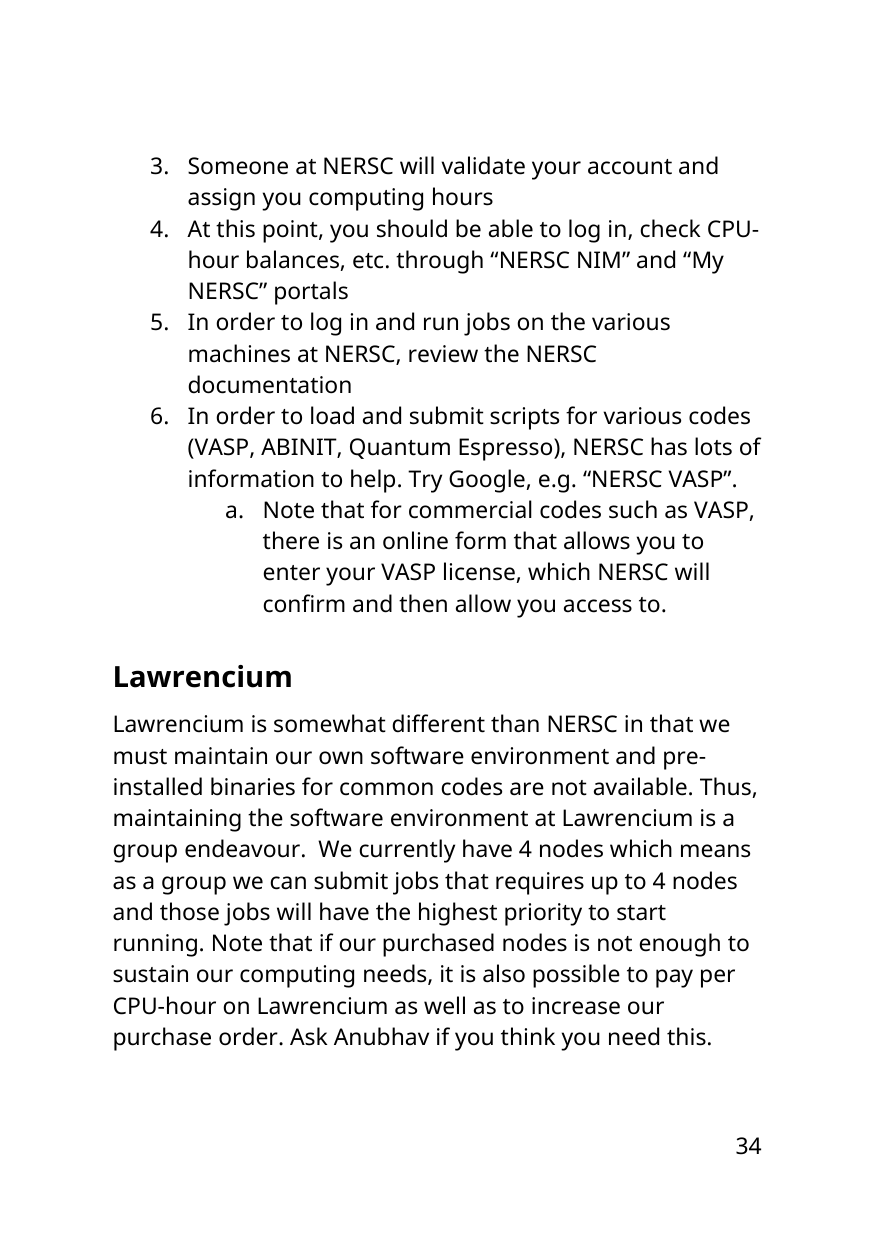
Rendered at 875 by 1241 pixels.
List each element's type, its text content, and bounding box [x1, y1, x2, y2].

list Note that for commercial codes such as VASP, there is an online form that allows you to enter your VASP license, which NERSC will confirm and then allow you access to. [225, 494, 762, 619]
text Lawrencium is somewhat different than NERSC in that we must maintain our own software environment and pre-installed binaries for common codes are not available. Thus, maintaining the software environment at Lawrencium is a group endeavour. We currently have 4 nodes which means as a group we can submit jobs that requires up to 4 nodes and those jobs will have the highest priority to start running. Note that if our purchased nodes is not enough to sustain our computing needs, it is also possible to pay per CPU-hour on Lawrencium as well as to increase our purchase order. Ask Anubhav if you think you need this. [112, 708, 762, 1052]
subtitle Lawrencium [112, 656, 762, 696]
list In order to load and submit scripts for various codes (VASP, ABINIT, Quantum Espresso), NERSC has lots of information to help. Try Google, e.g. “NERSC VASP”. [150, 400, 762, 494]
list At this point, you should be able to log in, check CPU-hour balances, etc. through “NERSC NIM” and “My NERSC” portals [150, 212, 762, 306]
list Someone at NERSC will validate your account and assign you computing hours [150, 150, 762, 212]
list In order to log in and run jobs on the various machines at NERSC, review the NERSC documentation [150, 306, 762, 400]
